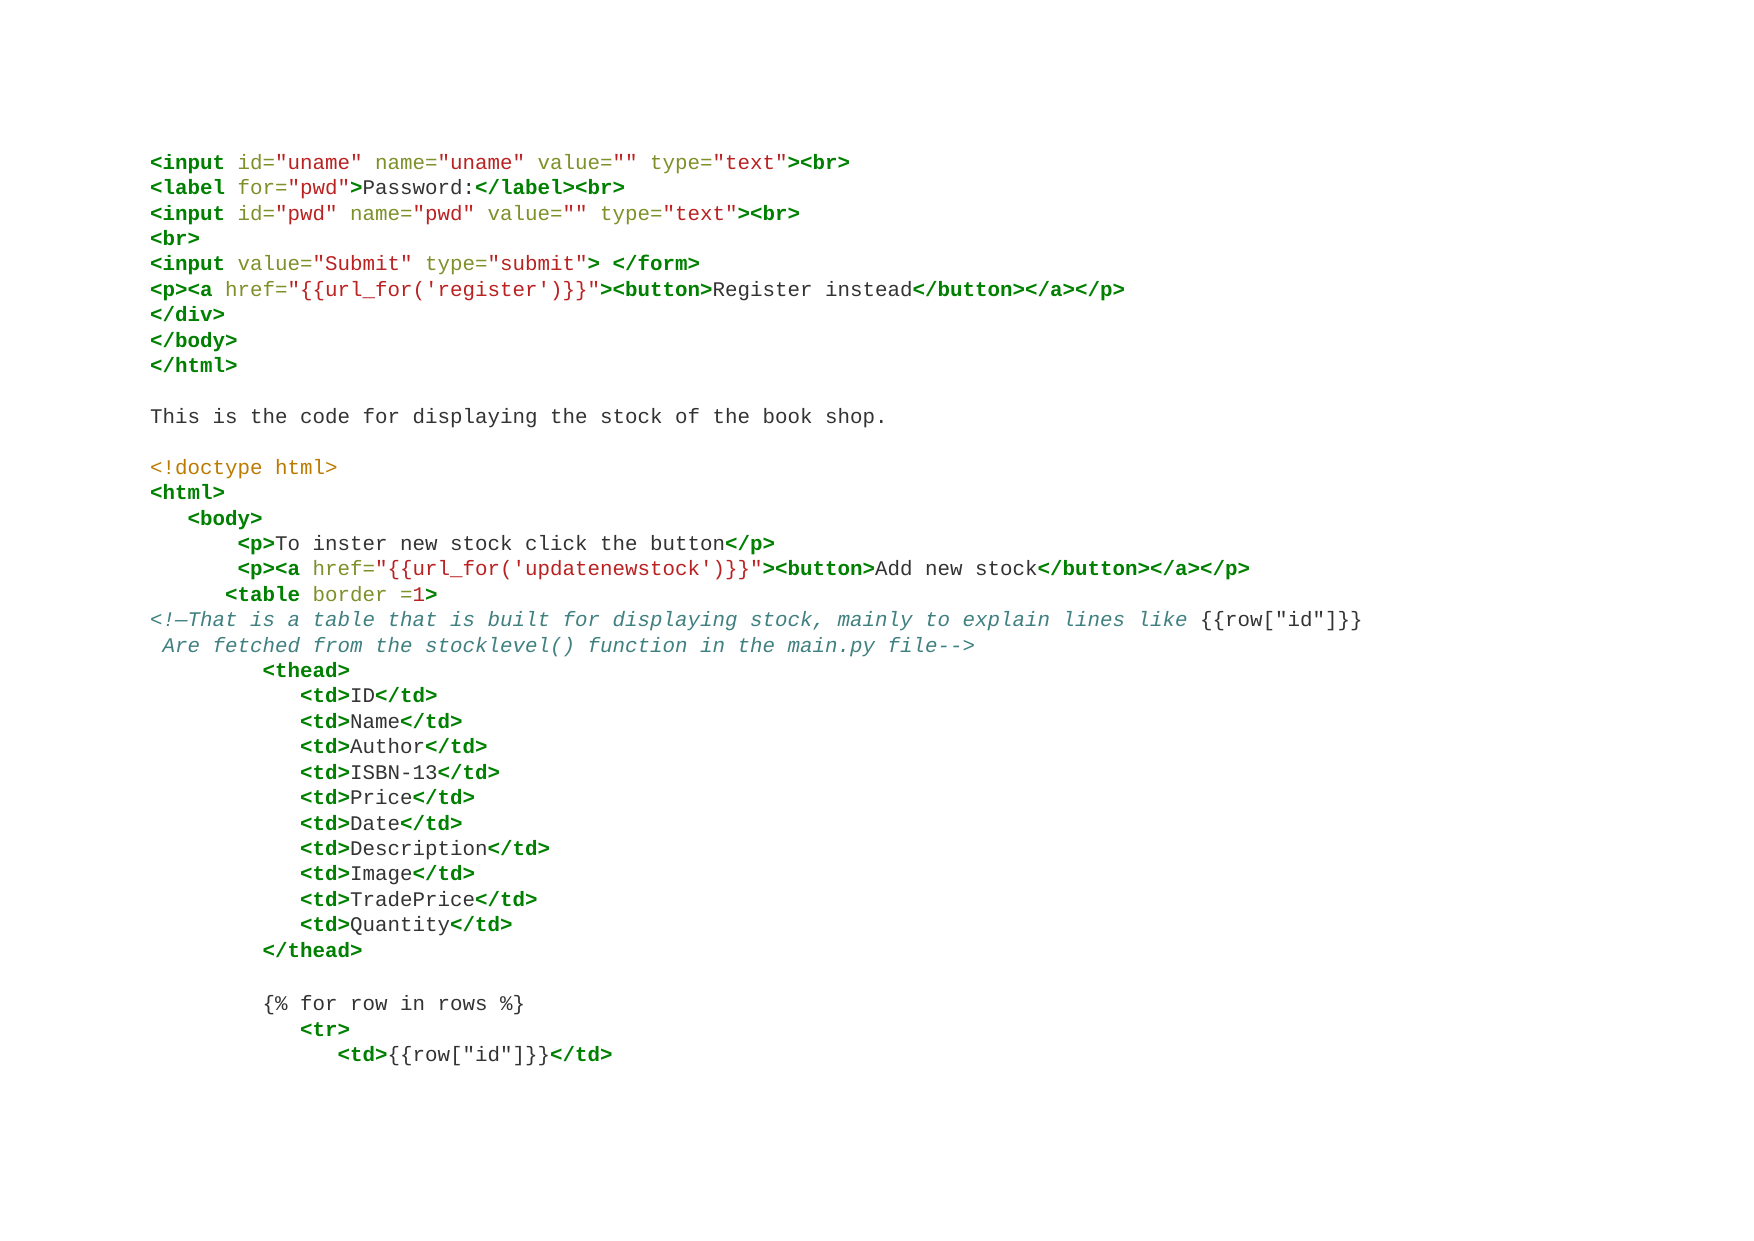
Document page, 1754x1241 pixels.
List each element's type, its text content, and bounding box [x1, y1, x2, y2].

text </div> [150, 302, 1604, 328]
text <td>TradePrice</td> [150, 887, 1604, 912]
text <td>ISBN-13</td> [150, 760, 1604, 785]
text <td>Author</td> [150, 734, 1604, 760]
text <label for="pwd">Password:</label><br> [150, 175, 1604, 201]
text </thead> [150, 938, 1604, 963]
text </body> [150, 328, 1604, 353]
text <body> [150, 506, 1604, 531]
text <td>Image</td> [150, 862, 1604, 887]
text <p><a href="{{url_for('register')}}"><button>Register instead</button></a></p> [150, 277, 1604, 302]
text <!doctype html> [150, 455, 1604, 480]
text <!—That is a table that is built for displaying stock, mainly to explain lines like {{row["id"]}} [150, 607, 1604, 633]
text <td>Date</td> [150, 811, 1604, 836]
text <table border =1> [150, 582, 1604, 607]
text <td>{{row["id"]}}</td> [150, 1042, 1604, 1068]
text <p><a href="{{url_for('updatenewstock')}}"><button>Add new stock</button></a></p> [150, 557, 1604, 582]
text <td>Description</td> [150, 836, 1604, 862]
text Are fetched from the stocklevel() function in the main.py file--> [150, 633, 1604, 658]
text <td>ID</td> [150, 684, 1604, 709]
text <p>To inster new stock click the button</p> [150, 531, 1604, 557]
text <br> [150, 226, 1604, 252]
text <td>Price</td> [150, 785, 1604, 811]
text <td>Quantity</td> [150, 912, 1604, 938]
text <tr> [150, 1017, 1604, 1042]
text <input id="uname" name="uname" value="" type="text"><br> [150, 150, 1604, 175]
text <html> [150, 480, 1604, 506]
text <input id="pwd" name="pwd" value="" type="text"><br> [150, 201, 1604, 226]
text <thead> [150, 658, 1604, 684]
text </html> [150, 353, 1604, 379]
text {% for row in rows %} [150, 991, 1604, 1017]
text <input value="Submit" type="submit"> </form> [150, 252, 1604, 277]
text <td>Name</td> [150, 709, 1604, 734]
text This is the code for displaying the stock of the book shop. [150, 404, 1604, 429]
